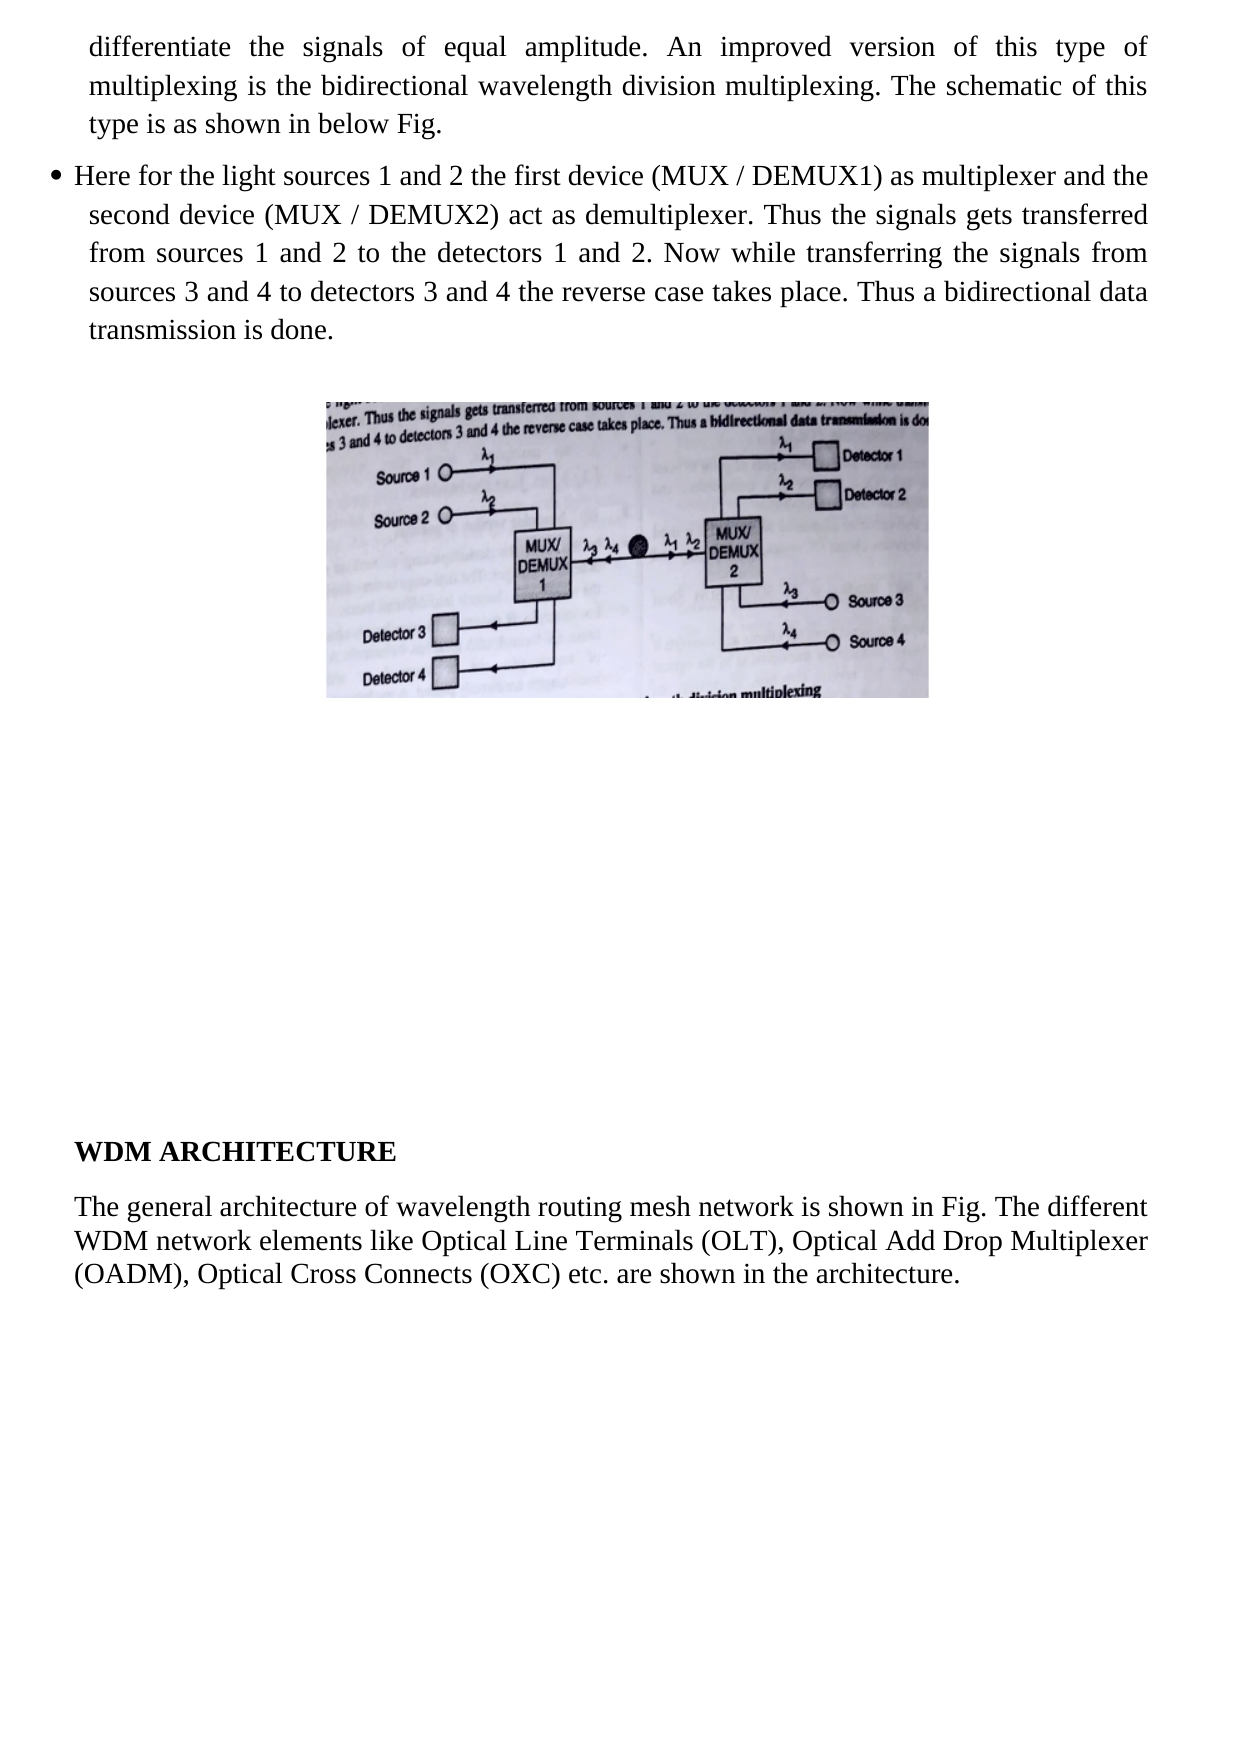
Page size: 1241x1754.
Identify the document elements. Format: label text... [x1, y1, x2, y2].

picture [326, 402, 929, 698]
text WDM ARCHITECTURE [74, 1134, 1181, 1167]
text The general architecture of wavelength routing mesh network is shown in Fig. The different WDM network elements like Optical Line Terminals (OLT), Optical Add Drop Multiplexer (OADM), Optical Cross Connects (OXC) etc. are shown in the architecture. [74, 1189, 1149, 1290]
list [51, 29, 1149, 140]
list Here for the light sources 1 and 2 the first device (MUX / DEMUX1) as multiplexer and the second device (MUX / DEMUX2) act as demultiplexer. Thus the signals gets transferred from sources 1 and 2 to the detectors 1 and 2. Now while transferring the signals from sources 3 and 4 to detectors 3 and 4 the reverse case takes place. Thus a bidirectional data transmission is done. [51, 158, 1149, 346]
